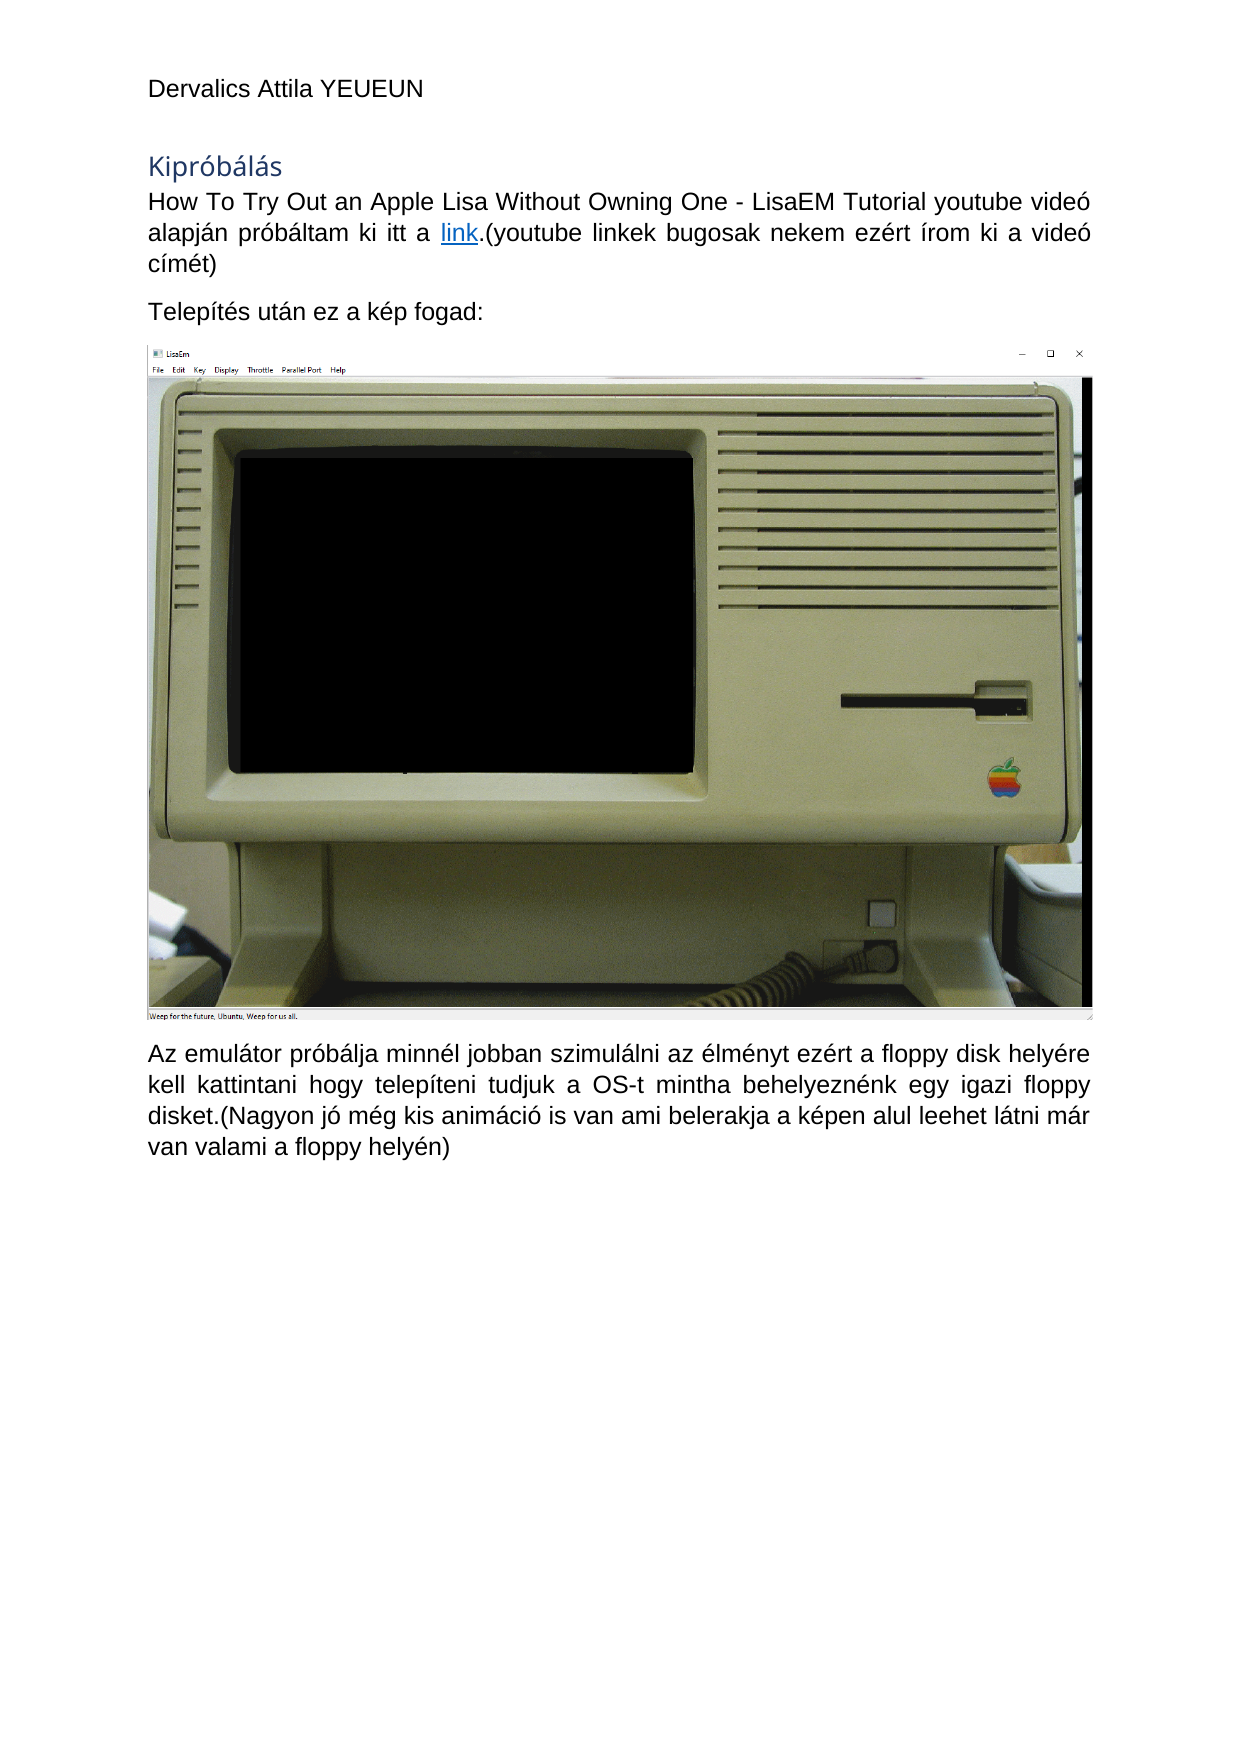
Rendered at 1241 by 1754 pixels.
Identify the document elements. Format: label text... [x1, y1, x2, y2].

text Az emulátor próbálja minnél jobban szimulálni az élményt ezért a floppy disk helyére kell kattintani hogy telepíteni tudjuk a OS-t mintha behelyeznénk egy igazi floppy disket.(Nagyon jó még kis animáció is van ami belerakja a képen alul leehet látni már van valami a floppy helyén) [148, 1039, 1093, 1161]
text Telepítés után ez a kép fogad: [148, 297, 1093, 326]
subtitle Kipróbálás [148, 148, 1093, 184]
picture [147, 345, 1093, 1020]
text How To Try Out an Apple Lisa Without Owning One - LisaEM Tutorial youtube videó alapján próbáltam ki itt a link.(youtube linkek bugosak nekem ezért írom ki a videó címét) [148, 187, 1093, 278]
